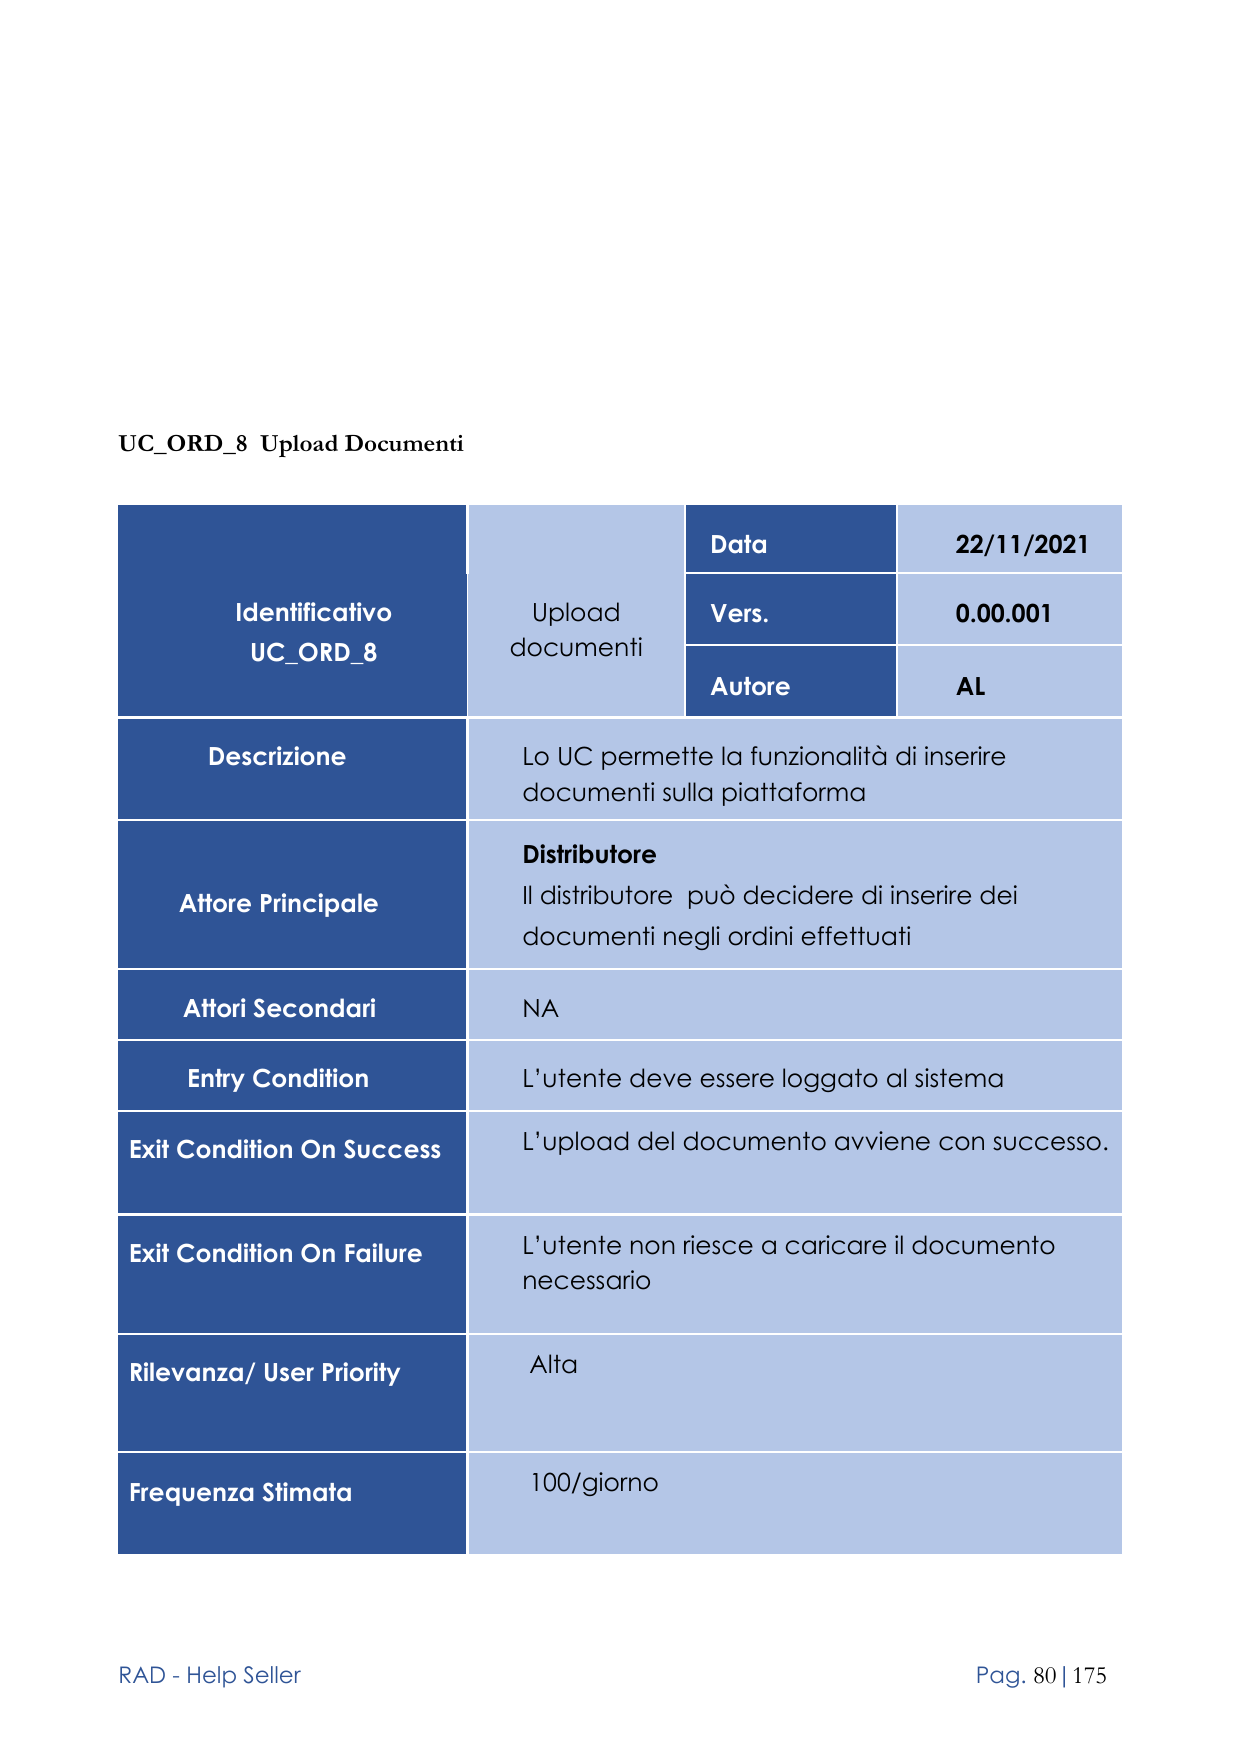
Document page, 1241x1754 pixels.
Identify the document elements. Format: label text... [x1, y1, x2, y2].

table_cell Exit Condition On Success [118, 1112, 466, 1213]
table_cell Descrizione [118, 719, 466, 819]
table_cell Frequenza Stimata [118, 1453, 466, 1554]
table_cell Lo UC permette la funzionalità di inserire documenti sulla piattaforma [469, 719, 1122, 819]
table_cell AL [898, 646, 1122, 716]
table_cell L’upload del documento avviene con successo. [469, 1112, 1122, 1213]
table_header Identificativo UC_ORD_8 [118, 505, 467, 716]
table_cell 0.00.001 [898, 574, 1122, 644]
table_cell Vers. [686, 574, 896, 644]
table_cell Attori Secondari [118, 970, 466, 1039]
table_cell L’utente deve essere loggato al sistema [469, 1041, 1122, 1110]
subtitle UC_ORD_8 Upload Documenti [118, 429, 1122, 458]
table_cell Entry Condition [118, 1041, 466, 1110]
table_cell Autore [686, 646, 896, 716]
table_cell Exit Condition On Failure [118, 1216, 466, 1333]
table_cell Rilevanza/ User Priority [118, 1335, 466, 1451]
table_header Upload documenti [468, 505, 684, 716]
table_cell NA [469, 970, 1122, 1039]
table_cell L’utente non riesce a caricare il documento necessario [469, 1216, 1122, 1333]
table_cell Attore Principale [118, 821, 466, 968]
table_cell 100/giorno [469, 1453, 1122, 1554]
table_header Data [686, 505, 896, 572]
table_cell Distributore Il distributore può decidere di inserire dei documenti negli ordini effettuati [469, 821, 1122, 968]
table_header 22/11/2021 [898, 505, 1122, 572]
table_cell Alta [469, 1335, 1122, 1451]
